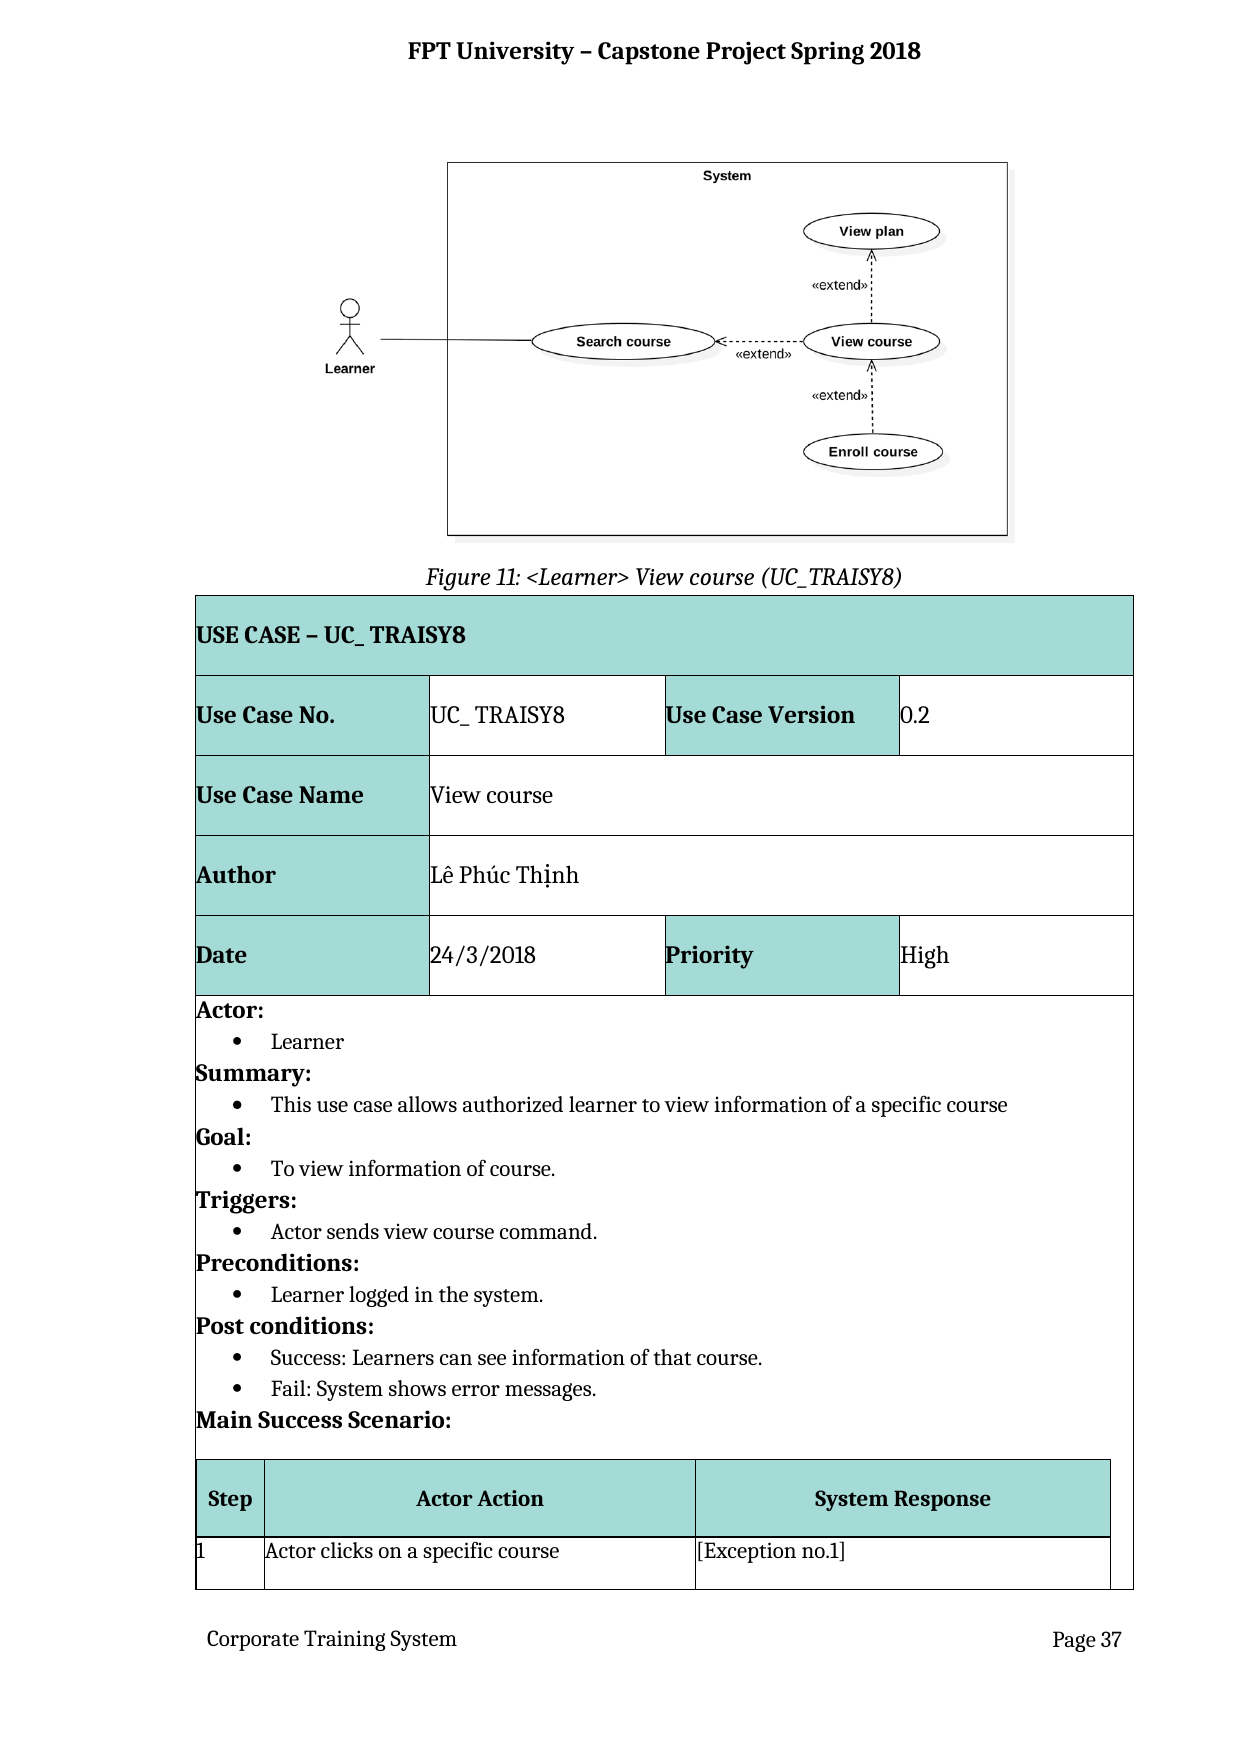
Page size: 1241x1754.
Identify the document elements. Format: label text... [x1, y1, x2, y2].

table_cell Date [196, 916, 429, 995]
table_cell UC_ TRAISY8 [430, 676, 665, 755]
table_cell Use Case Version [666, 676, 899, 755]
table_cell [196, 996, 1133, 1588]
table_cell High [900, 916, 1133, 995]
table_cell Author [196, 836, 429, 915]
table_cell Priority [666, 916, 899, 995]
table_cell Use Case No. [196, 676, 429, 755]
table_cell 24/3/2018 [430, 916, 665, 995]
table_cell View course [430, 756, 1133, 835]
text Figure 11: <Learner> View course (UC_TRAISY8) [207, 562, 1122, 591]
picture [306, 147, 1023, 548]
table_cell Use Case Name [196, 756, 429, 835]
table_cell 0.2 [900, 676, 1133, 755]
table_header USE CASE – UC_ TRAISY8 [196, 596, 1133, 675]
table_cell Lê Phúc Thịnh [430, 836, 1133, 915]
